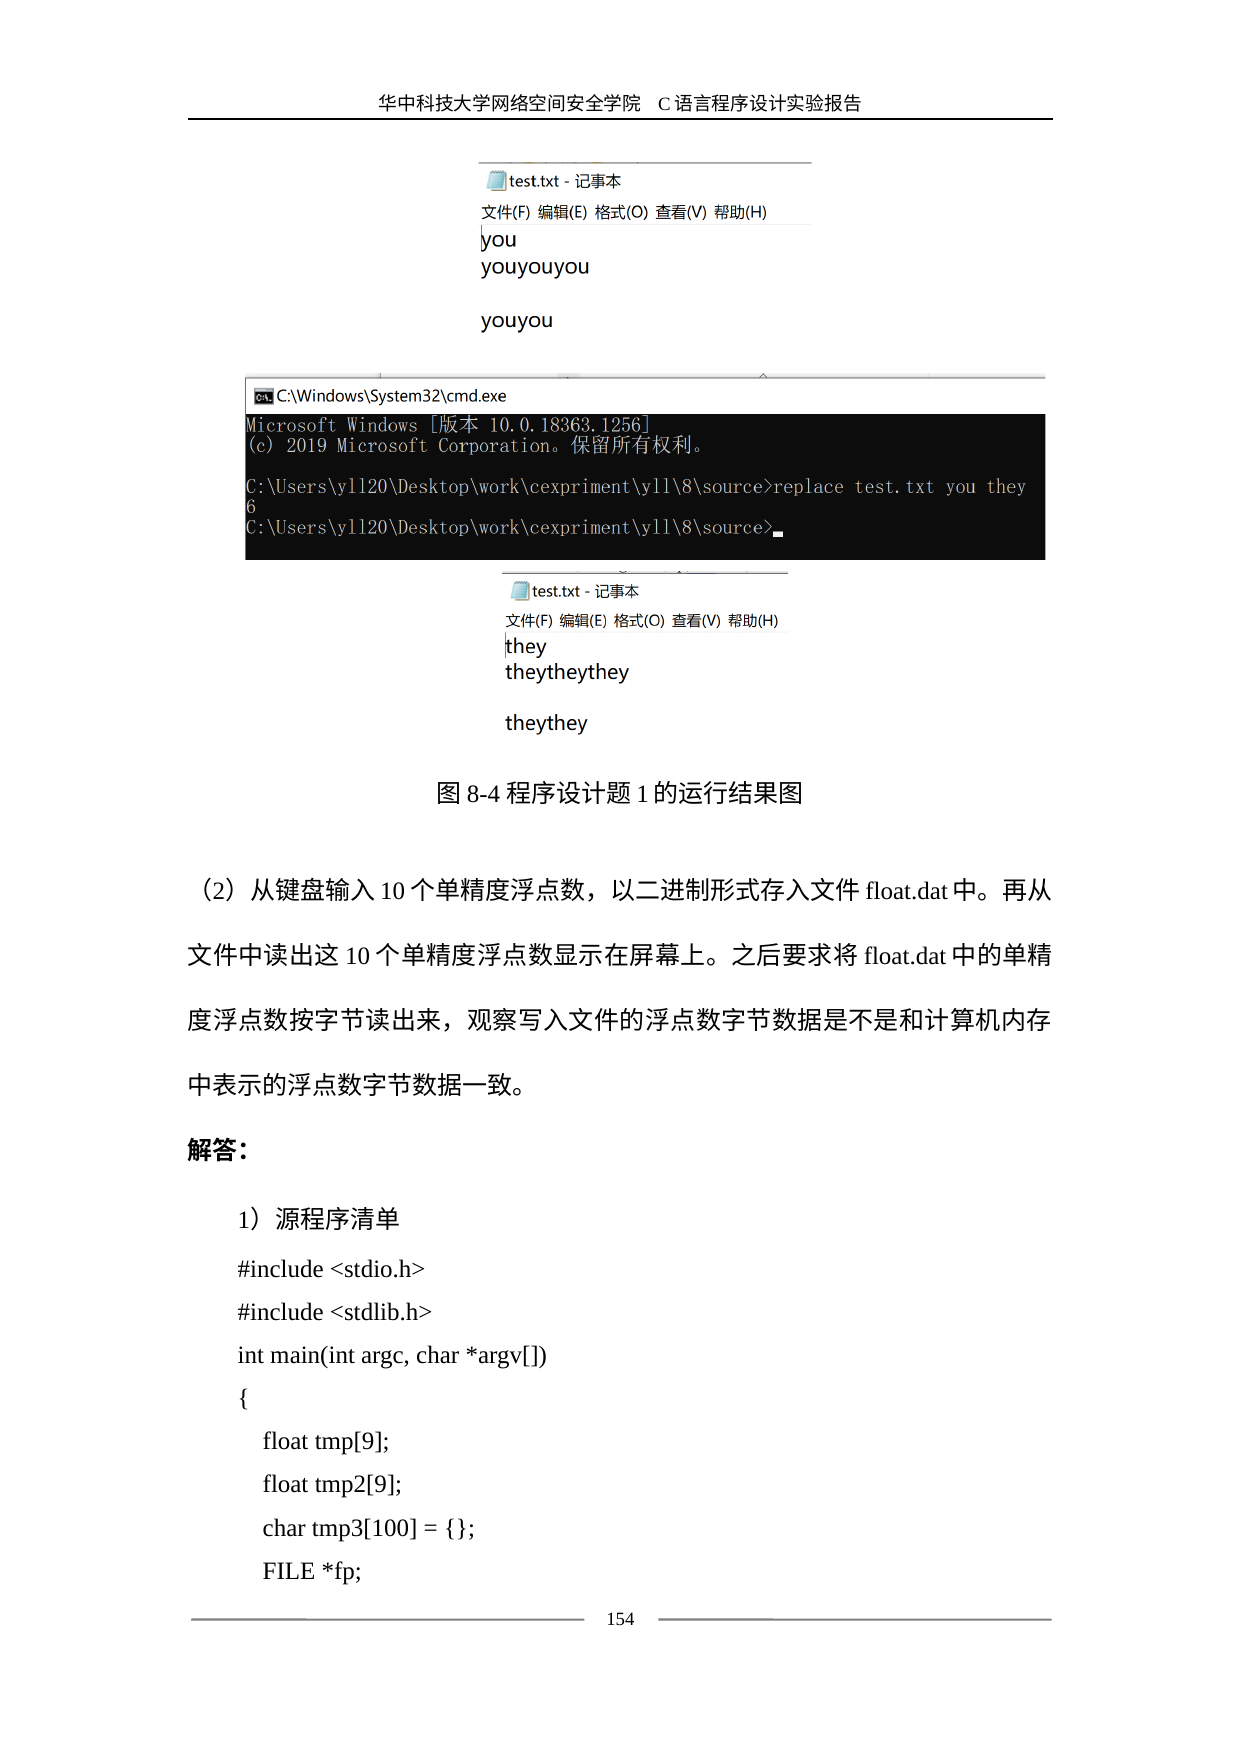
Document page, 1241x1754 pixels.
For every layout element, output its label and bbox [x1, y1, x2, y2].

picture [244, 373, 1046, 560]
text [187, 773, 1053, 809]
picture [502, 571, 789, 761]
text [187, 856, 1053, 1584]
picture [478, 162, 812, 362]
